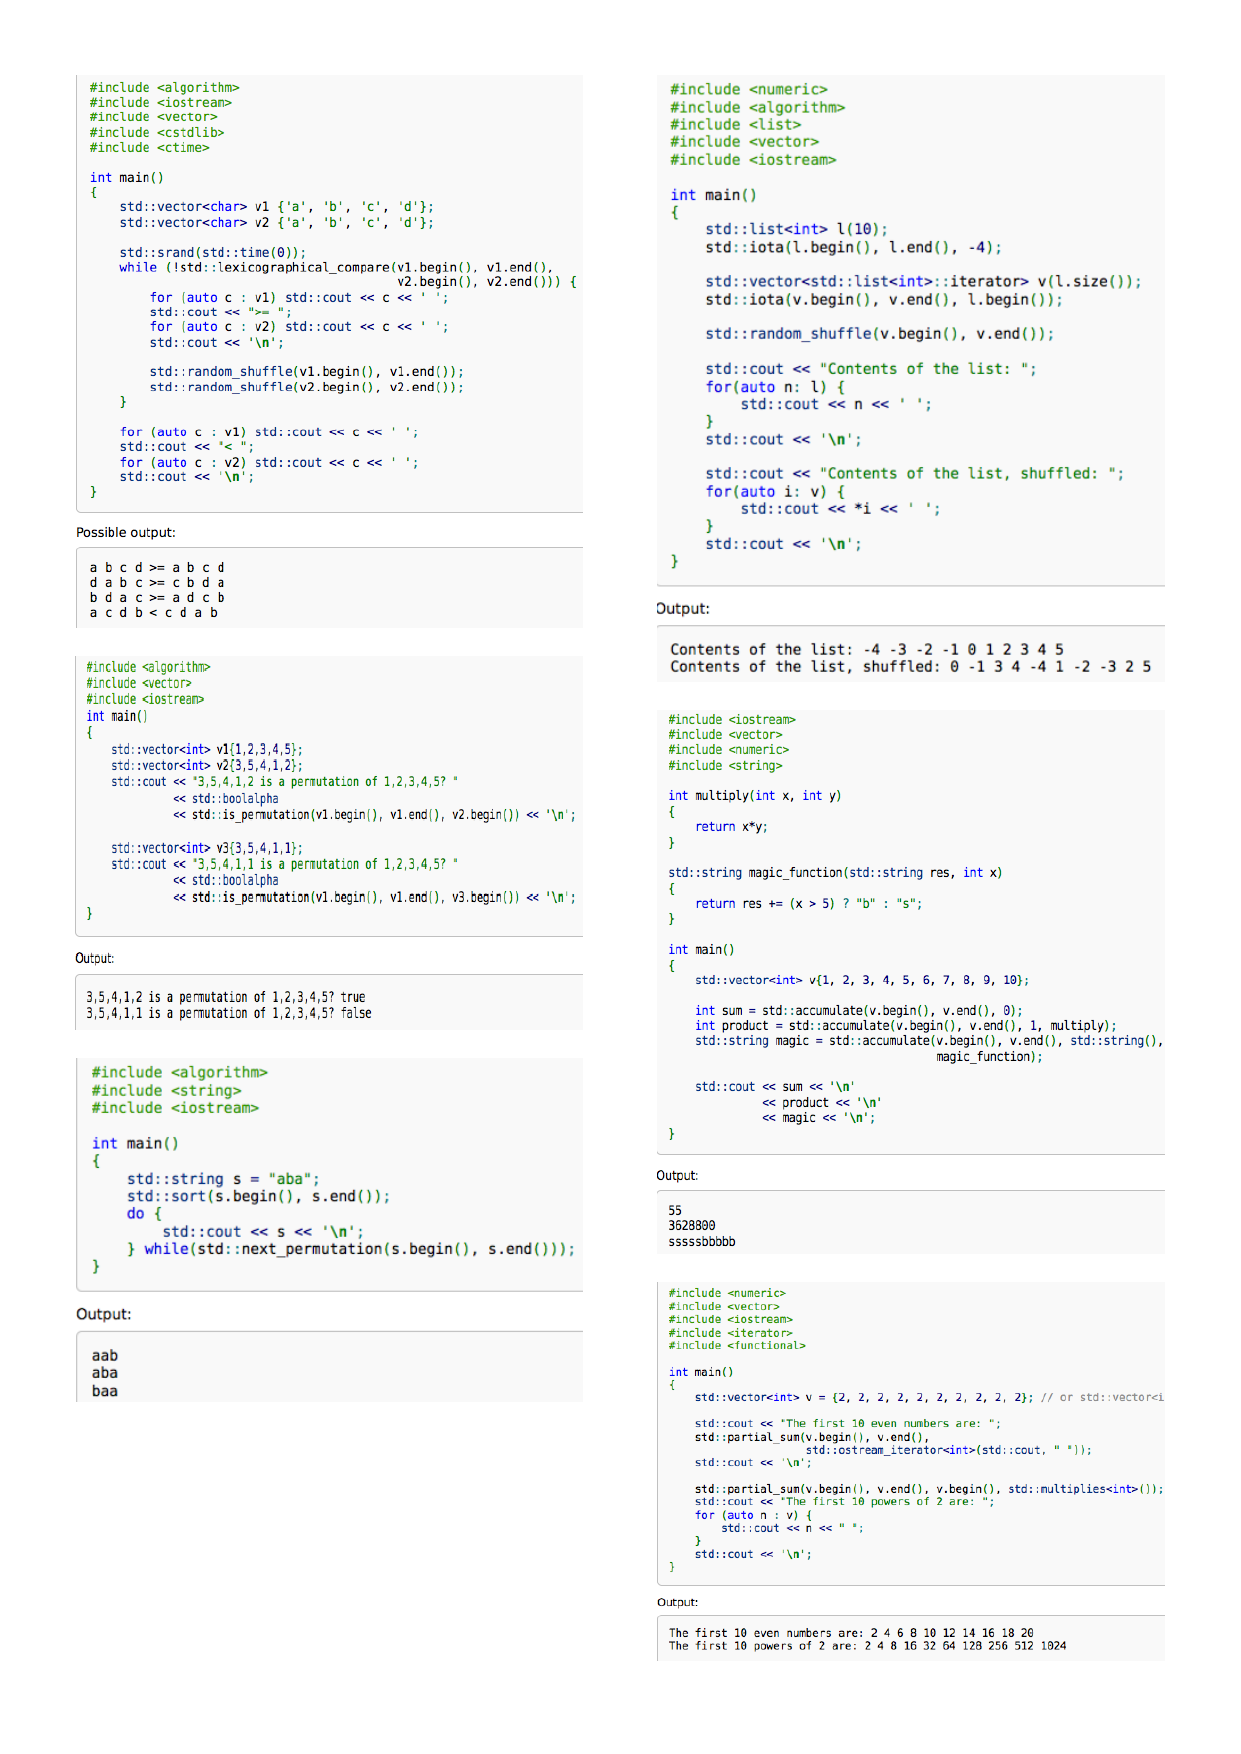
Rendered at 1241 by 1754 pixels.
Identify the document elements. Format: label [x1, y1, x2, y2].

picture [75, 75, 583, 628]
picture [657, 75, 1165, 682]
picture [75, 656, 583, 1030]
picture [657, 710, 1165, 1254]
picture [75, 1058, 583, 1402]
picture [657, 1282, 1165, 1661]
